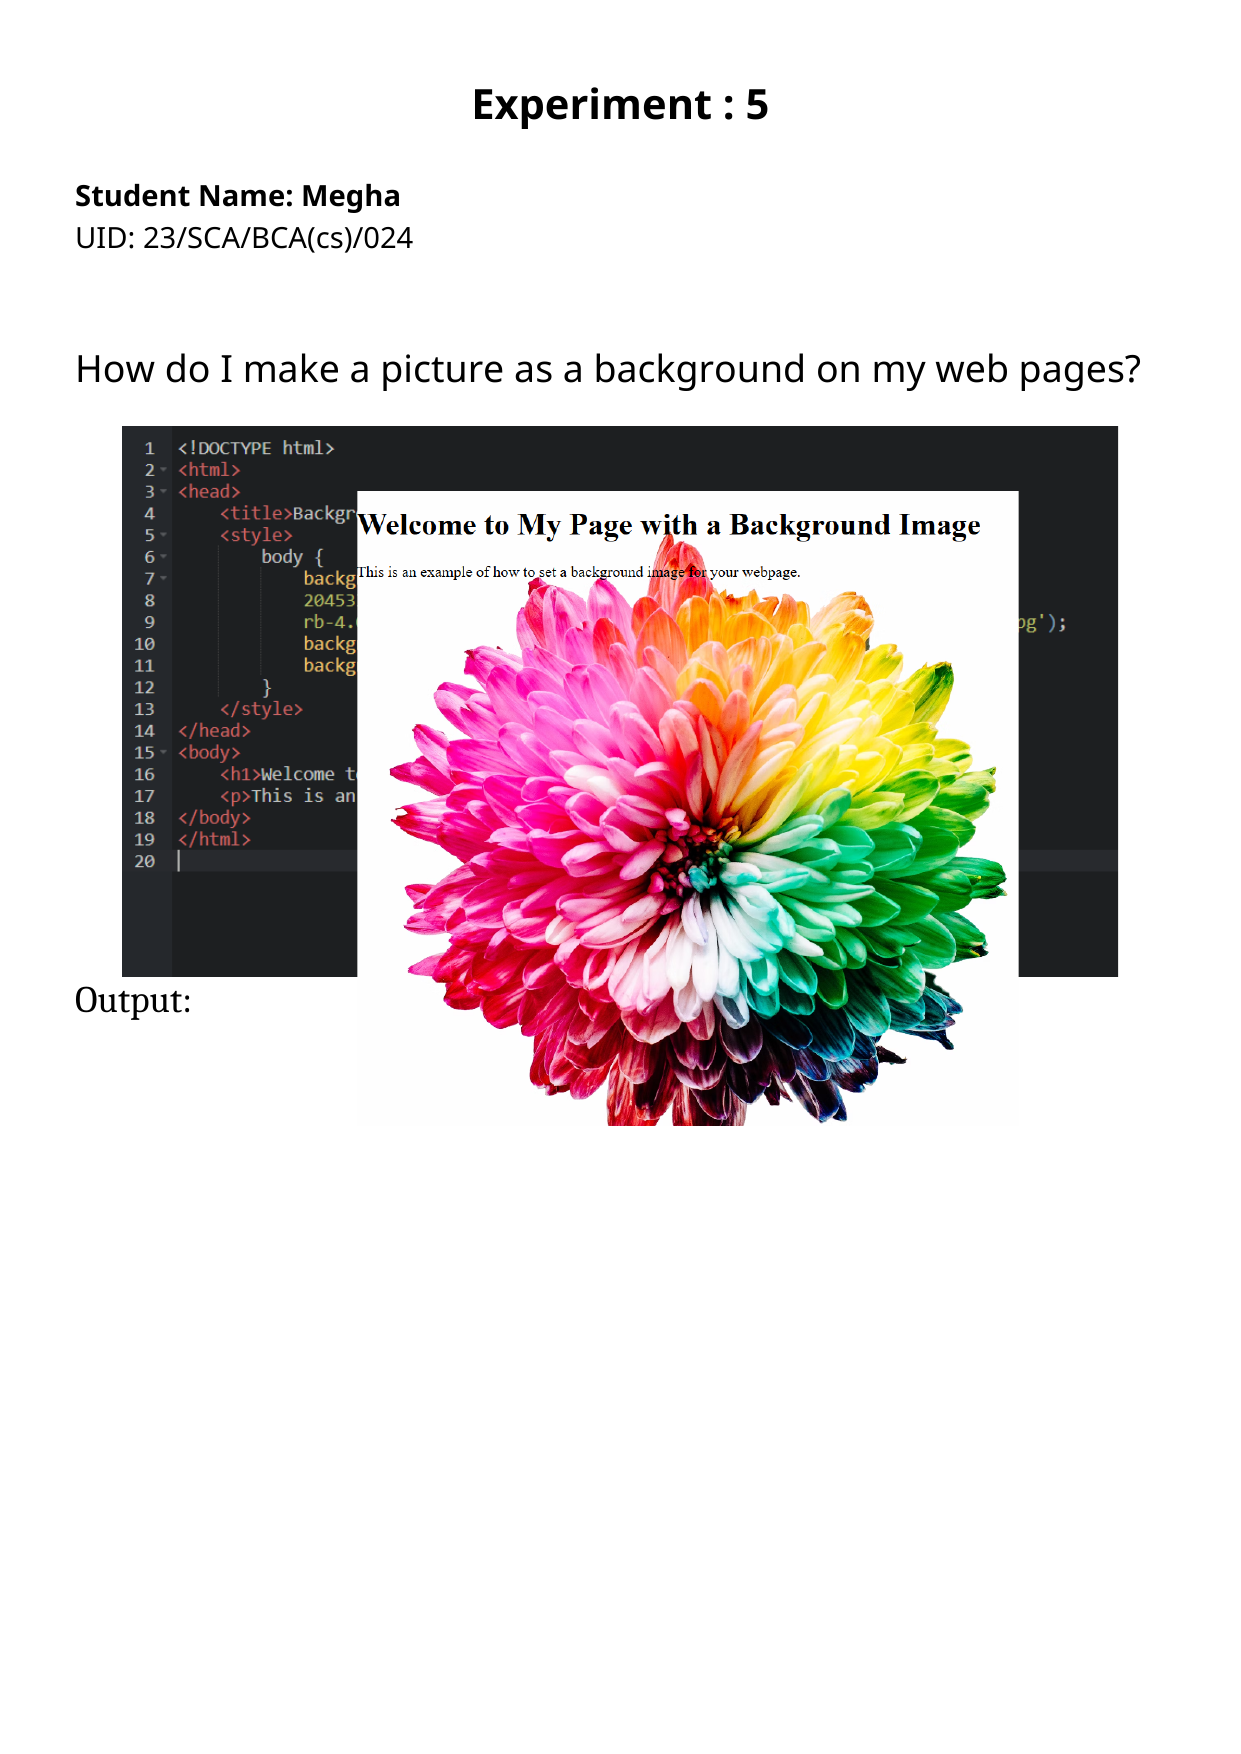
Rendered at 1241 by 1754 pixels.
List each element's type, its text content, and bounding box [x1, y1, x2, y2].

text UID: 23/SCA/BCA(cs)/024 [75, 217, 1165, 257]
text Experiment : 5 [75, 75, 1165, 132]
picture [122, 426, 1119, 1126]
text Output: [1019, 449, 1165, 1022]
text Student Name: Megha [75, 176, 1165, 215]
text How do I make a picture as a background on my web pages? [75, 343, 1165, 394]
text Output: [75, 449, 357, 1022]
